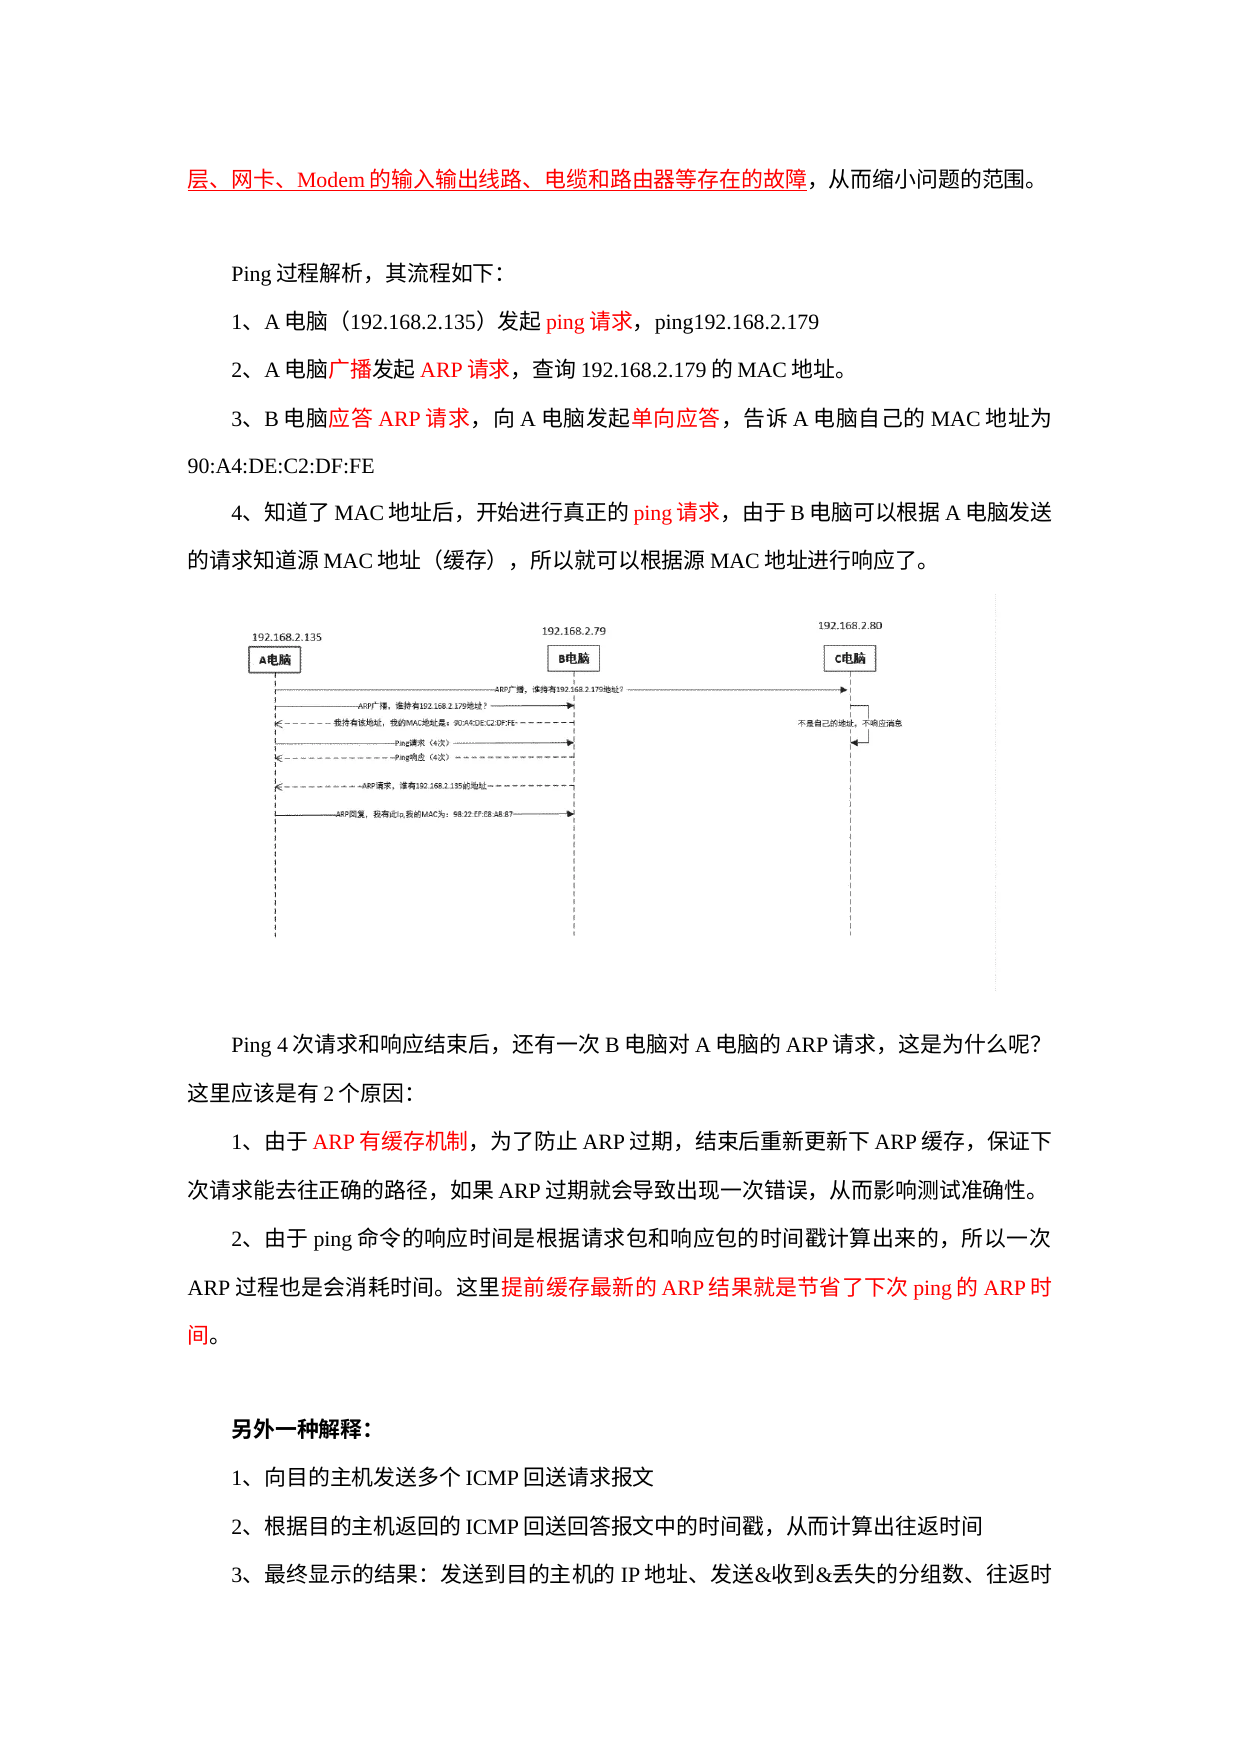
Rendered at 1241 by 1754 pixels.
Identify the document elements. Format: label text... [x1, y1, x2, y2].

list 由于ping命令的响应时间是根据请求包和响应包的时间戳计算出来的，所以一次ARP过程也是会消耗时间。这里提前缓存最新的ARP结果就是节省了下次ping的ARP时间。 [187, 1221, 1053, 1351]
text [187, 162, 1053, 194]
picture [219, 591, 1021, 992]
list A电脑广播发起ARP请求，查询192.168.2.179的MAC地址。 [187, 352, 1053, 384]
list 根据目的主机返回的ICMP回送回答报文中的时间戳，从而计算出往返时间 [187, 1508, 1053, 1541]
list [187, 1557, 1053, 1589]
list 向目的主机发送多个ICMP回送请求报文 [187, 1460, 1053, 1492]
list 知道了MAC地址后，开始进行真正的ping请求，由于B电脑可以根据A电脑发送的请求知道源MAC地址（缓存），所以就可以根据源MAC地址进行响应了。 [187, 494, 1053, 576]
list B电脑应答ARP请求，向A电脑发起单向应答，告诉A电脑自己的MAC地址为 90:A4:DE:C2:DF:FE [187, 400, 1053, 482]
list A电脑（192.168.2.135）发起ping请求，ping192.168.2.179 [187, 304, 1053, 336]
list 另外一种解释： [187, 1412, 1053, 1444]
list 由于ARP有缓存机制，为了防止ARP过期，结束后重新更新下ARP缓存，保证下次请求能去往正确的路径，如果ARP过期就会导致出现一次错误，从而影响测试准确性。 [187, 1123, 1053, 1205]
text Ping过程解析，其流程如下： [187, 255, 1053, 288]
list Ping 4次请求和响应结束后，还有一次B电脑对 A电脑的ARP请求，这是为什么呢？这里应该是有2个原因： [187, 1026, 1053, 1108]
